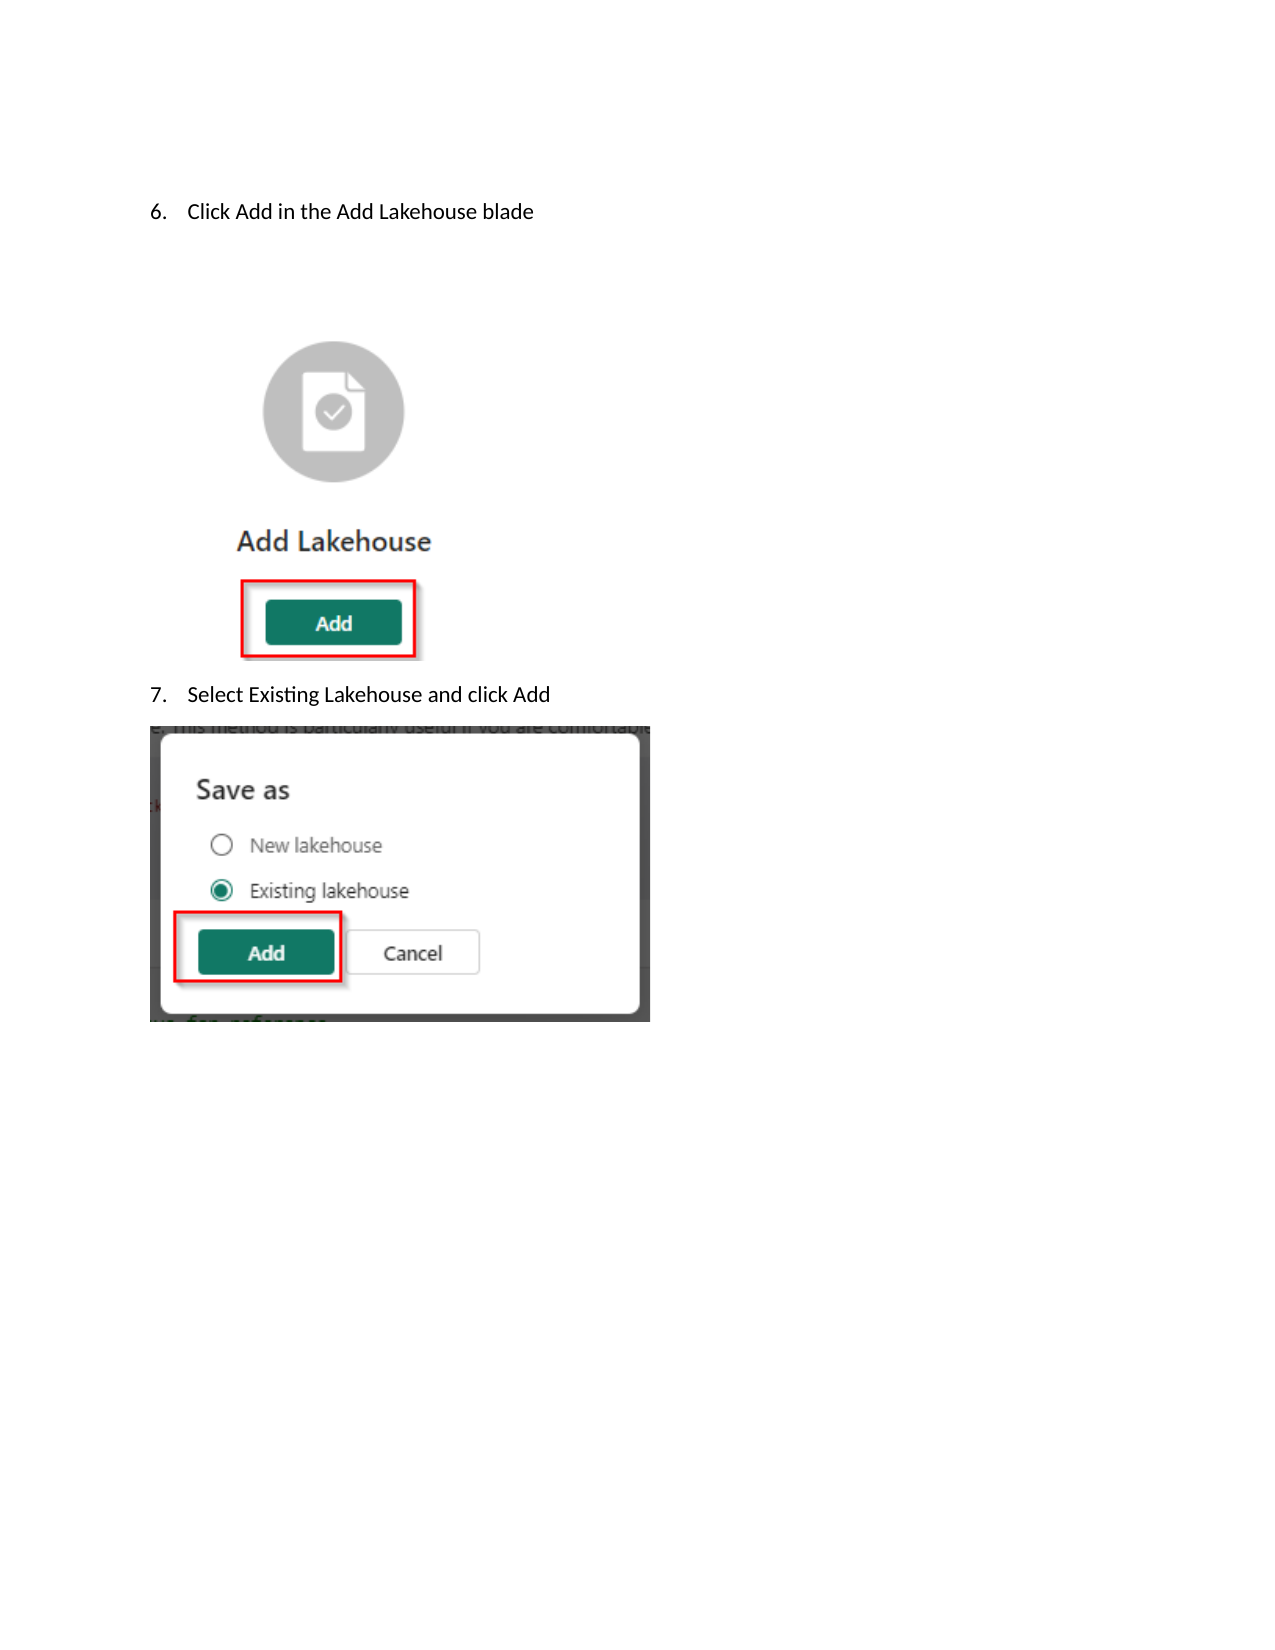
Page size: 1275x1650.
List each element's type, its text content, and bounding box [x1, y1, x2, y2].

list Select Existing Lakehouse and click Add [150, 680, 1125, 708]
list Click Add in the Add Lakehouse blade [150, 197, 1125, 225]
picture [150, 243, 515, 661]
picture [150, 726, 650, 1022]
